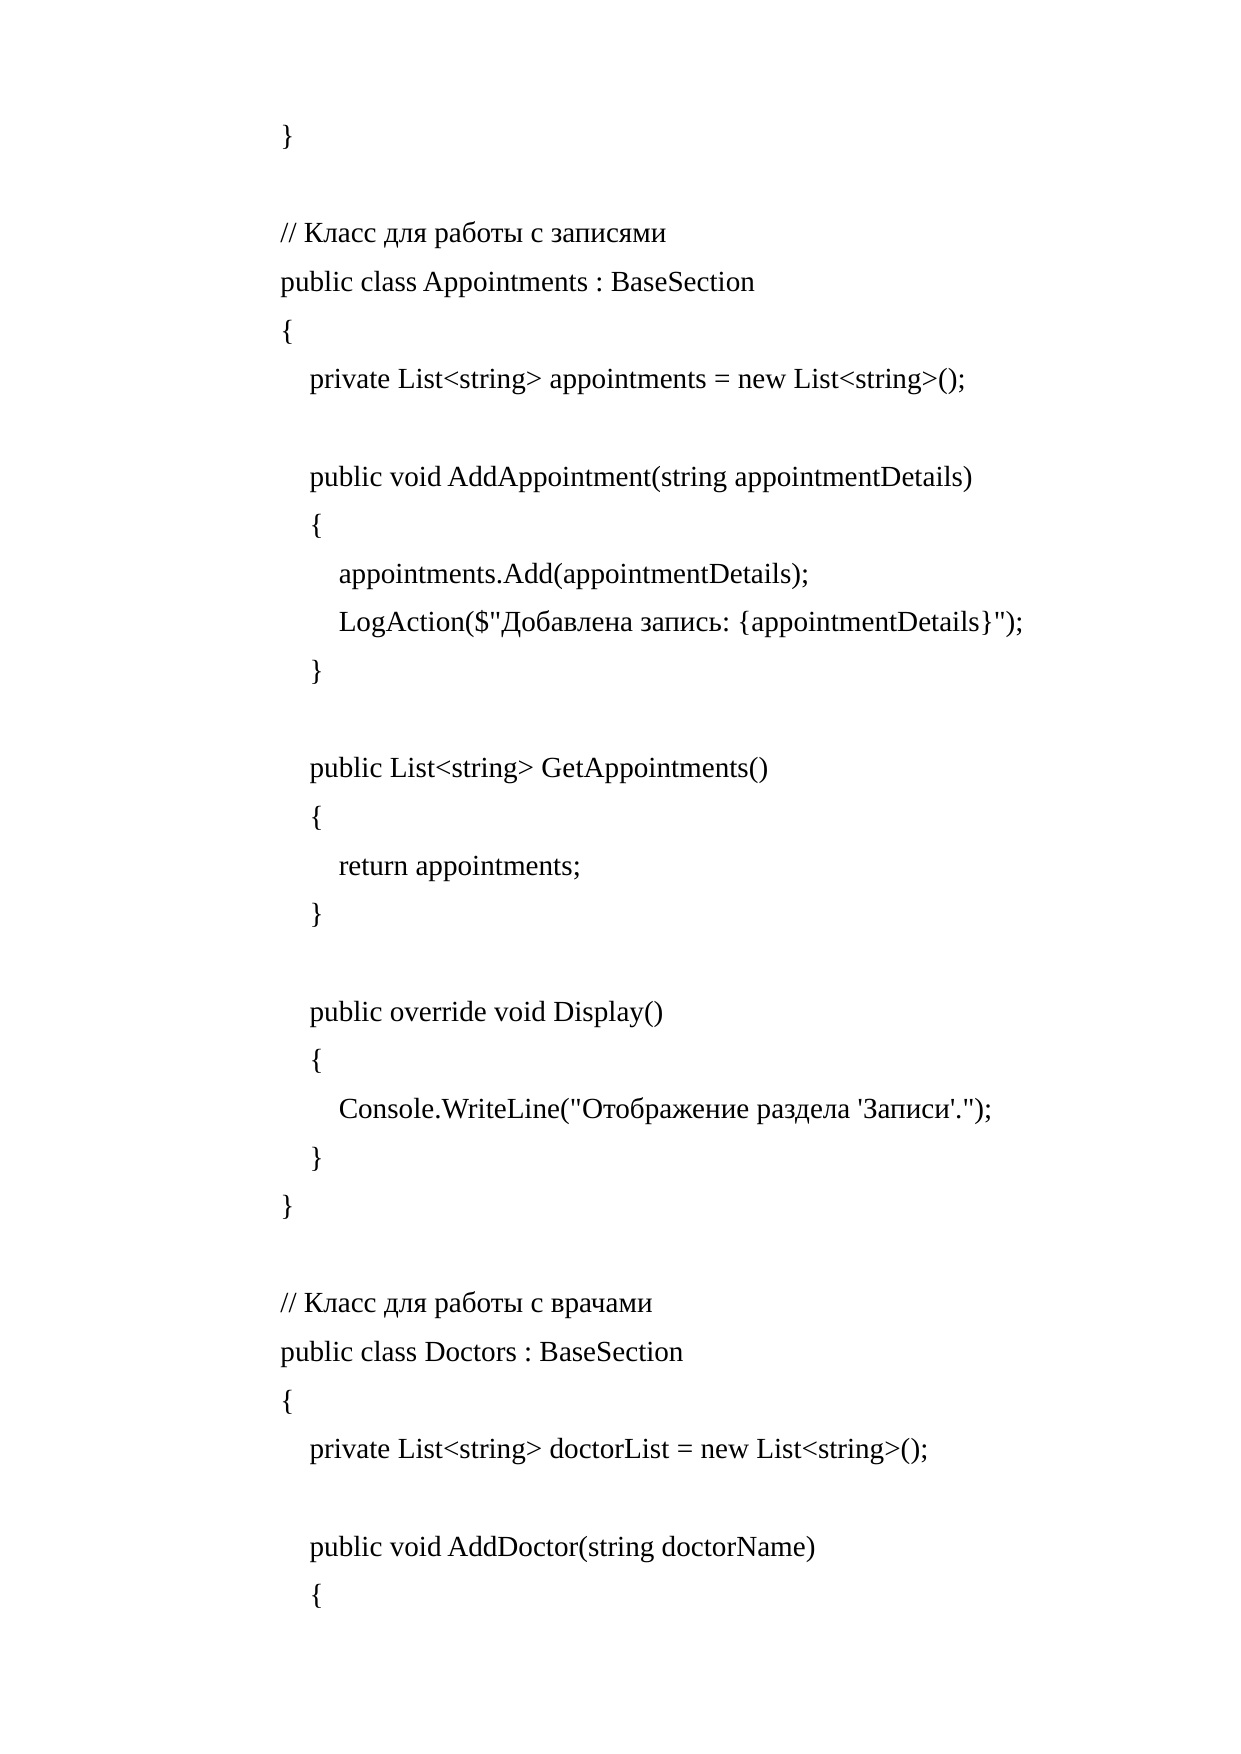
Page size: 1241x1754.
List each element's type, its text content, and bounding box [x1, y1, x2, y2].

text // Класс для работы с врачами [177, 1286, 1152, 1319]
text LogAction($"Добавлена запись: {appointmentDetails}"); [177, 604, 1152, 638]
text { [177, 799, 1152, 833]
text Console.WriteLine("Отображение раздела 'Записи'."); [177, 1091, 1152, 1124]
text public class Appointments : BaseSection [177, 264, 1152, 298]
text return appointments; [177, 848, 1152, 881]
text } [177, 896, 1152, 930]
text public List<string> GetAppointments() [177, 751, 1152, 784]
text private List<string> doctorList = new List<string>(); [177, 1432, 1152, 1465]
text public void AddAppointment(string appointmentDetails) [177, 459, 1152, 492]
text } [177, 118, 1152, 152]
text } [177, 1188, 1152, 1222]
text { [177, 1577, 1152, 1611]
text } [177, 653, 1152, 687]
text { [177, 507, 1152, 541]
text { [177, 313, 1152, 346]
text private List<string> appointments = new List<string>(); [177, 361, 1152, 395]
text { [177, 1042, 1152, 1076]
text // Класс для работы с записями [177, 215, 1152, 249]
text public class Doctors : BaseSection [177, 1334, 1152, 1368]
text appointments.Add(appointmentDetails); [177, 556, 1152, 589]
text public void AddDoctor(string doctorName) [177, 1529, 1152, 1562]
text } [177, 1140, 1152, 1173]
text public override void Display() [177, 994, 1152, 1027]
text { [177, 1383, 1152, 1416]
